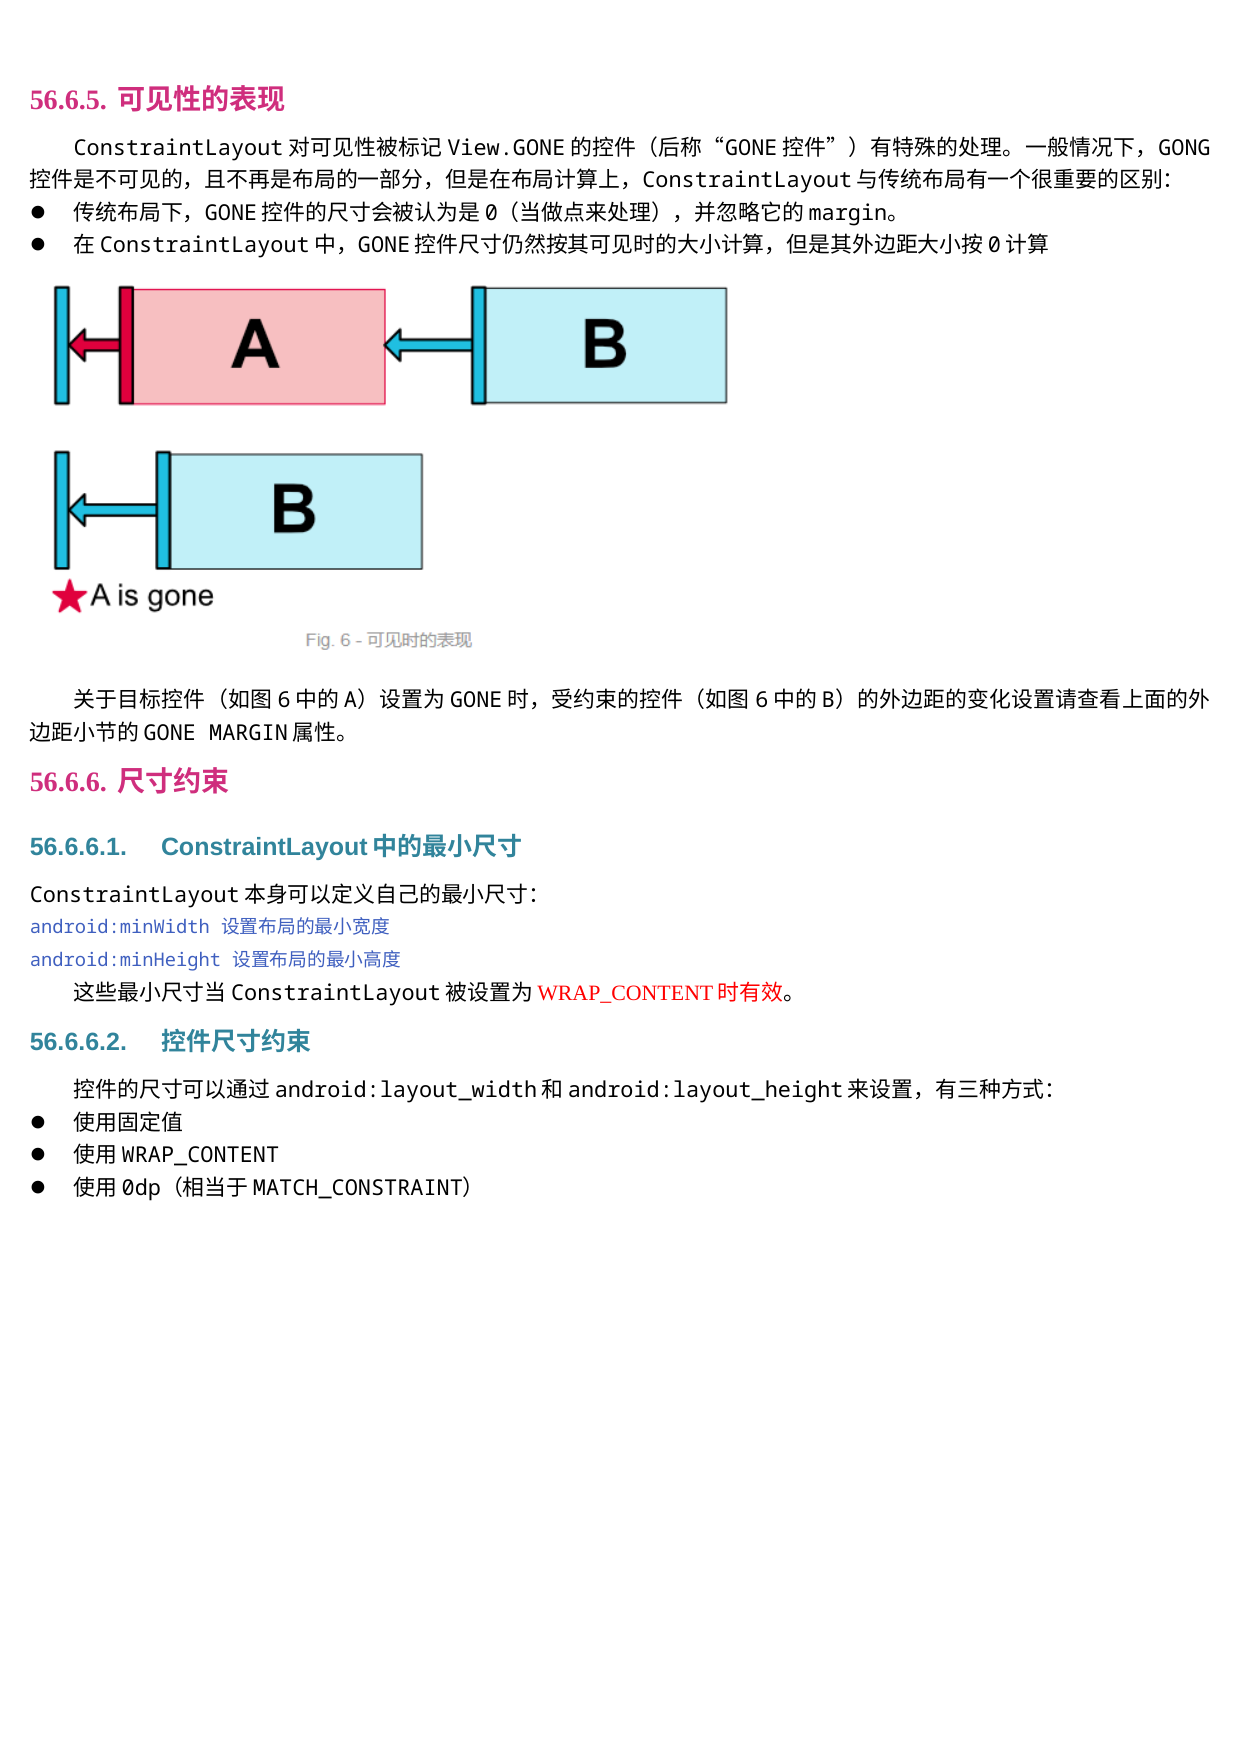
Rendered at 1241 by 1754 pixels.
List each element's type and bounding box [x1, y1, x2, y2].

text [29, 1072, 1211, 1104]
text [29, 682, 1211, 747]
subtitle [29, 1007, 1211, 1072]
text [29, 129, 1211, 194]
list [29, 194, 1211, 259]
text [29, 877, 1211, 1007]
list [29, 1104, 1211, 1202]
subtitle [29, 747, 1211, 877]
picture [29, 259, 744, 660]
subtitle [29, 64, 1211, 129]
